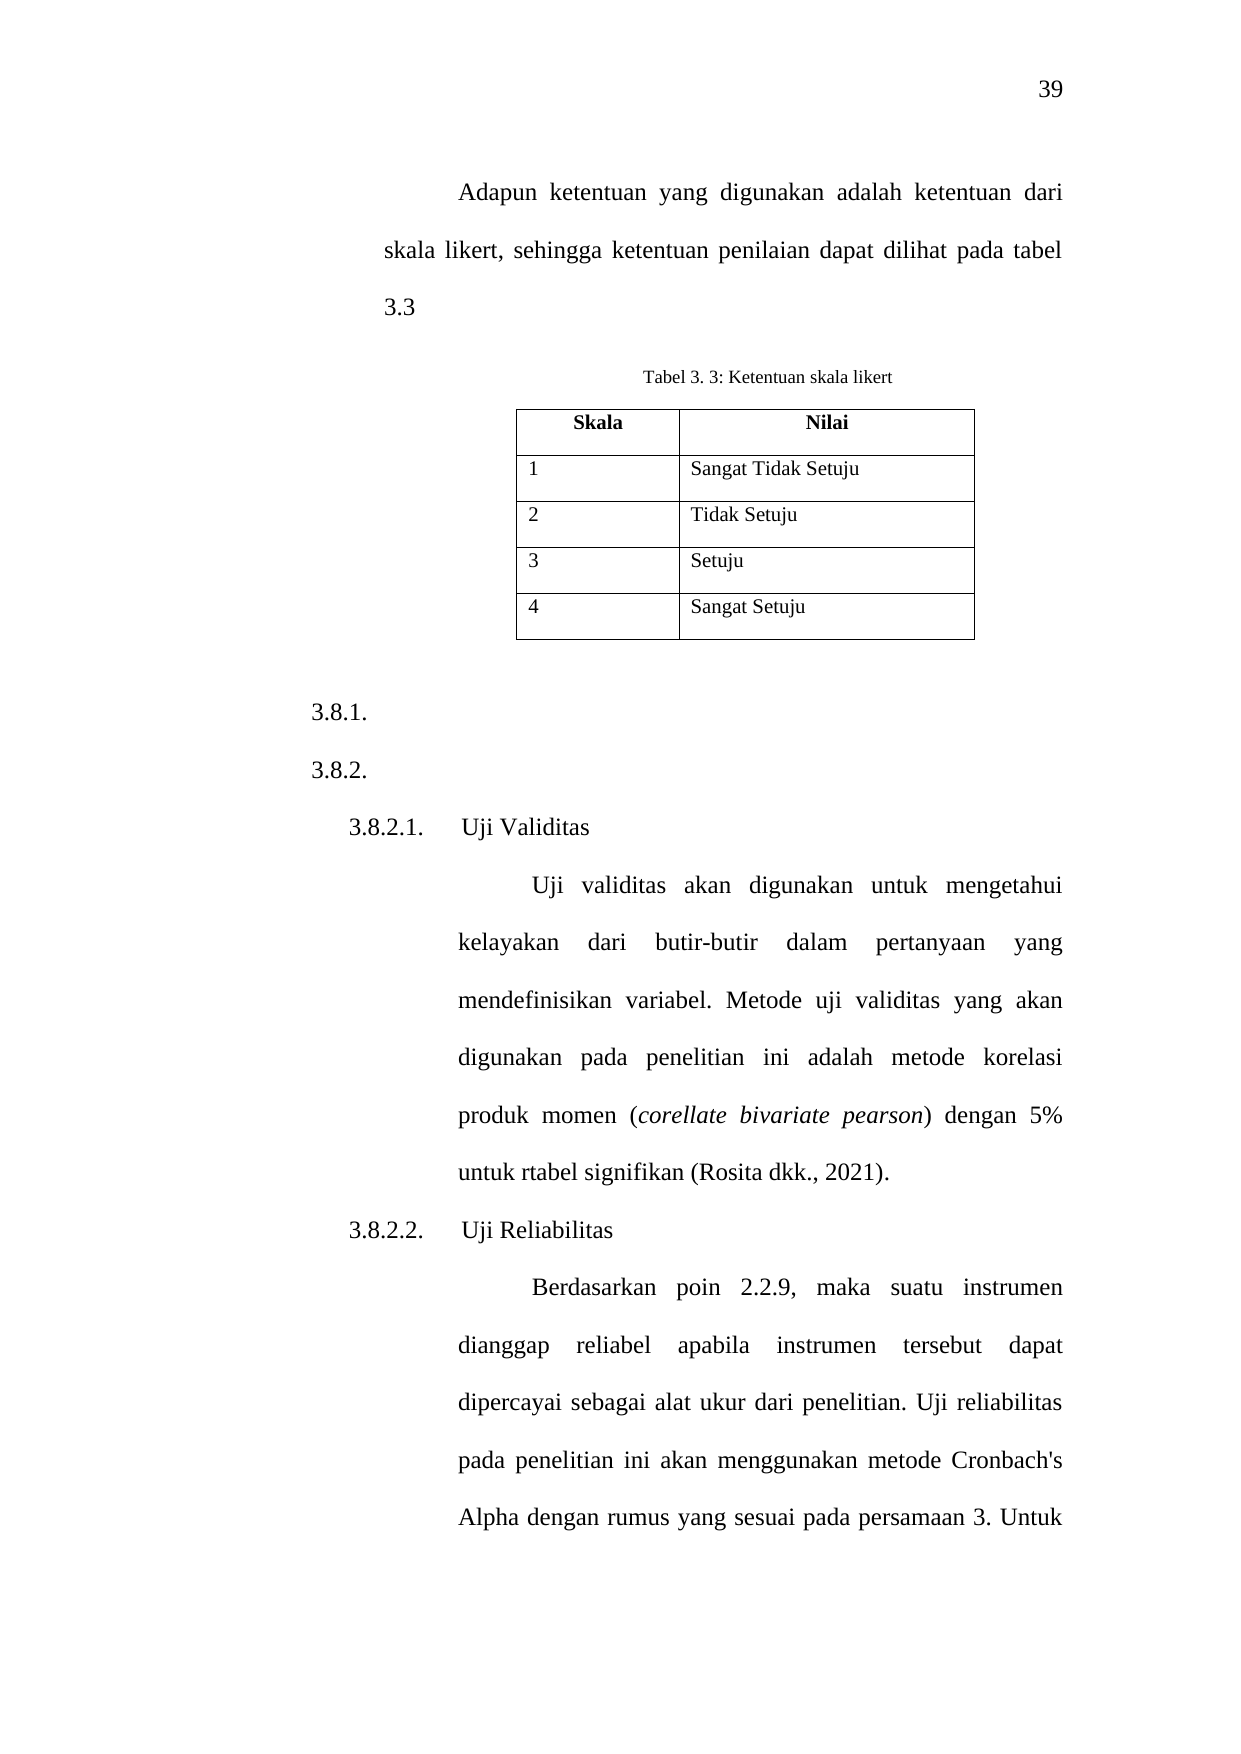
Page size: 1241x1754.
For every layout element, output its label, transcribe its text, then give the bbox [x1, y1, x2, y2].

table_cell Setuju [680, 548, 974, 593]
text Tabel 3. 3: Ketentuan skala likert [472, 366, 1063, 388]
table_header Skala [517, 410, 679, 455]
table_cell 2 [517, 502, 679, 547]
list Uji Reliabilitas [349, 1215, 1063, 1244]
table_cell 4 [517, 594, 679, 639]
table_cell Tidak Setuju [680, 502, 974, 547]
table_header Nilai [680, 410, 974, 455]
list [458, 1272, 1063, 1531]
list Adapun ketentuan yang digunakan adalah ketentuan dari skala likert, sehingga ketentuan penilaian dapat dilihat pada tabel 3.3 [384, 177, 1063, 321]
list Uji Validitas [349, 812, 1063, 841]
table_cell Sangat Tidak Setuju [680, 456, 974, 501]
table_cell 1 [517, 456, 679, 501]
list Uji validitas akan digunakan untuk mengetahui kelayakan dari butir-butir dalam pertanyaan yang mendefinisikan variabel. Metode uji validitas yang akan digunakan pada penelitian ini adalah metode korelasi produk momen (corellate bivariate pearson) dengan 5% untuk rtabel signifikan . [458, 870, 1063, 1186]
table_cell 3 [517, 548, 679, 593]
table_cell Sangat Setuju [680, 594, 974, 639]
